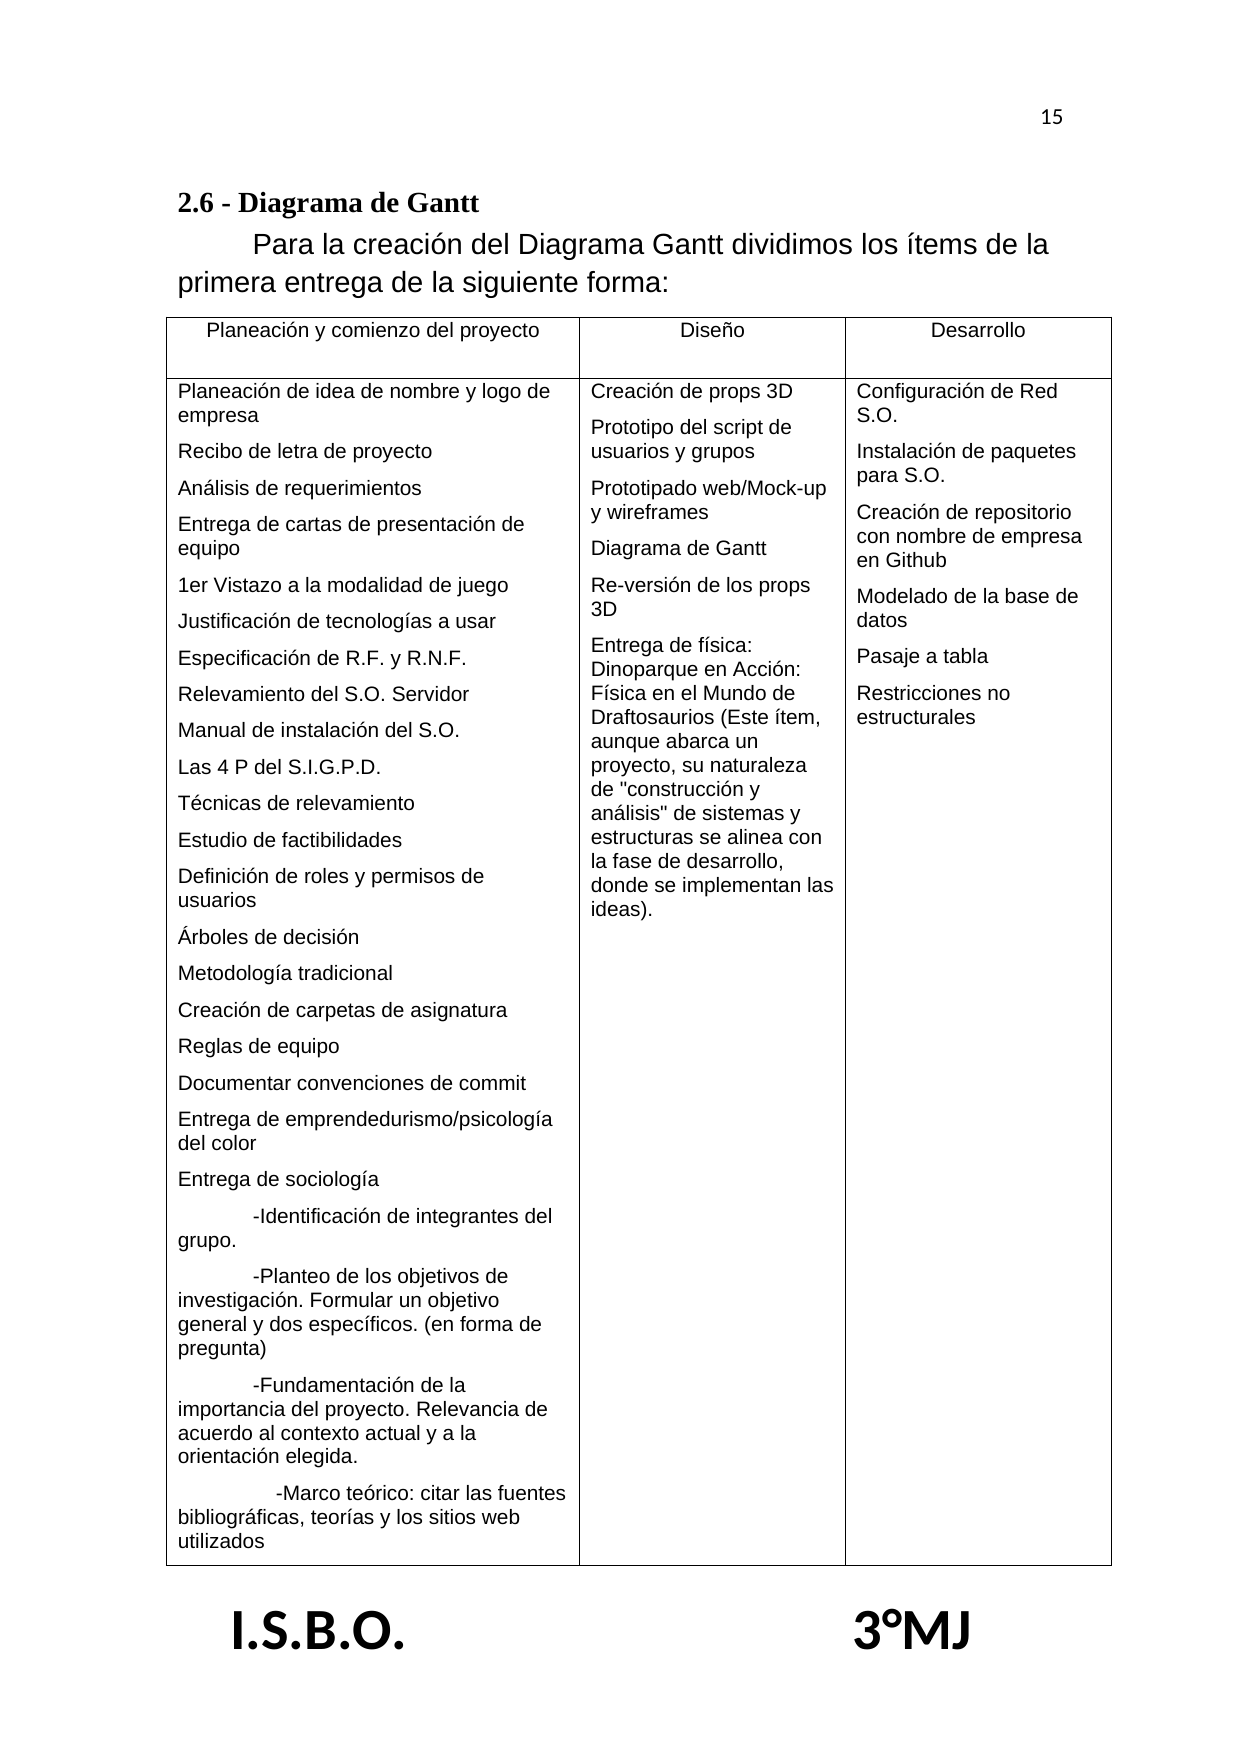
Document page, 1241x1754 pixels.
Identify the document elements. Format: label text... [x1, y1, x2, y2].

table_cell Configuración de Red S.O. Instalación de paquetes para S.O. Creación de repositorio con nombre de empresa en Github Modelado de la base de datos Pasaje a tabla Restricciones no estructurales [846, 379, 1111, 1565]
subtitle 2.6 - Diagrama de Gantt [177, 185, 1063, 219]
table_header Desarrollo [846, 318, 1111, 378]
table_header Diseño [580, 318, 845, 378]
table_cell Creación de props 3D Prototipo del script de usuarios y grupos Prototipado web/Mock-up y wireframes Diagrama de Gantt Re-versión de los props 3D Entrega de física: Dinoparque en Acción: Física en el Mundo de Draftosaurios (Este ítem, aunque abarca un proyecto, su naturaleza de "construcción y análisis" de sistemas y estructuras se alinea con la fase de desarrollo, donde se implementan las ideas). [580, 379, 845, 1565]
table_header Planeación y comienzo del proyecto [167, 318, 579, 378]
table_cell Planeación de idea de nombre y logo de empresa Recibo de letra de proyecto Análisis de requerimientos Entrega de cartas de presentación de equipo 1er Vistazo a la modalidad de juego Justificación de tecnologías a usar Especificación de R.F. y R.N.F. Relevamiento del S.O. Servidor Manual de instalación del S.O. Las 4 P del S.I.G.P.D. Técnicas de relevamiento Estudio de factibilidades Definición de roles y permisos de usuarios Árboles de decisión Metodología tradicional Creación de carpetas de asignatura Reglas de equipo Documentar convenciones de commit Entrega de emprendedurismo/psicología del color Entrega de sociología -Identificación de integrantes del grupo. -Planteo de los objetivos de investigación. Formular un objetivo general y dos específicos. (en forma de pregunta) -Fundamentación de la importancia del proyecto. Relevancia de acuerdo al contexto actual y a la orientación elegida. -Marco teórico: citar las fuentes bibliográficas, teorías y los sitios web utilizados [167, 379, 579, 1565]
text Para la creación del Diagrama Gantt dividimos los ítems de la primera entrega de la siguiente forma: [177, 227, 1063, 299]
